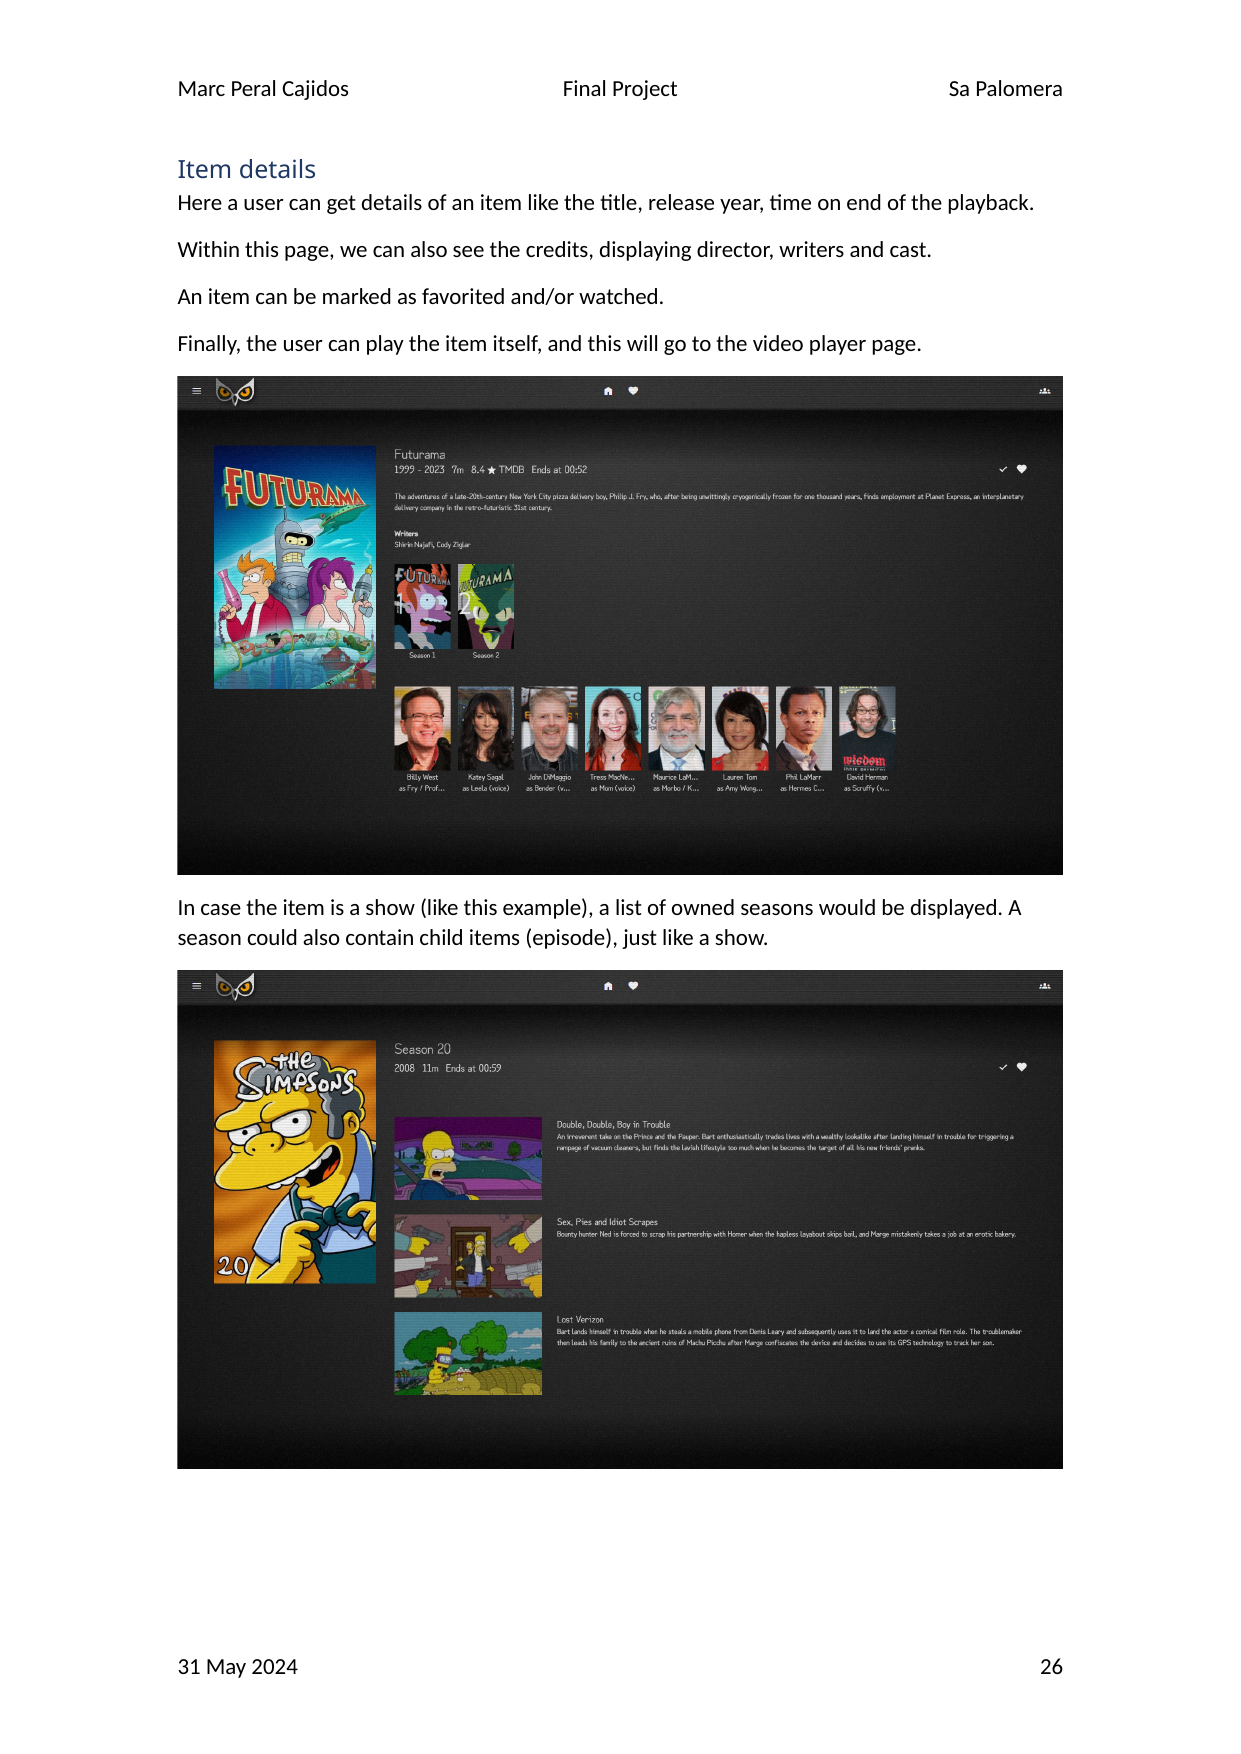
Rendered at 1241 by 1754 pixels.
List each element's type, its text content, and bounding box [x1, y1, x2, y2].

text Finally, the user can play the item itself, and this will go to the video player page. [177, 329, 1063, 357]
text Within this page, we can also see the credits, displaying director, writers and cast. [177, 235, 1063, 263]
subtitle Item details [177, 152, 1063, 186]
text In case the item is a show (like this example), a list of owned seasons would be displayed. A season could also contain child items (episode), just like a show. [177, 893, 1063, 951]
text An item can be marked as favorited and/or watched. [177, 282, 1063, 310]
text Here a user can get details of an item like the title, release year, time on end of the playback. [177, 188, 1063, 217]
picture [177, 970, 1063, 1469]
picture [177, 376, 1063, 875]
